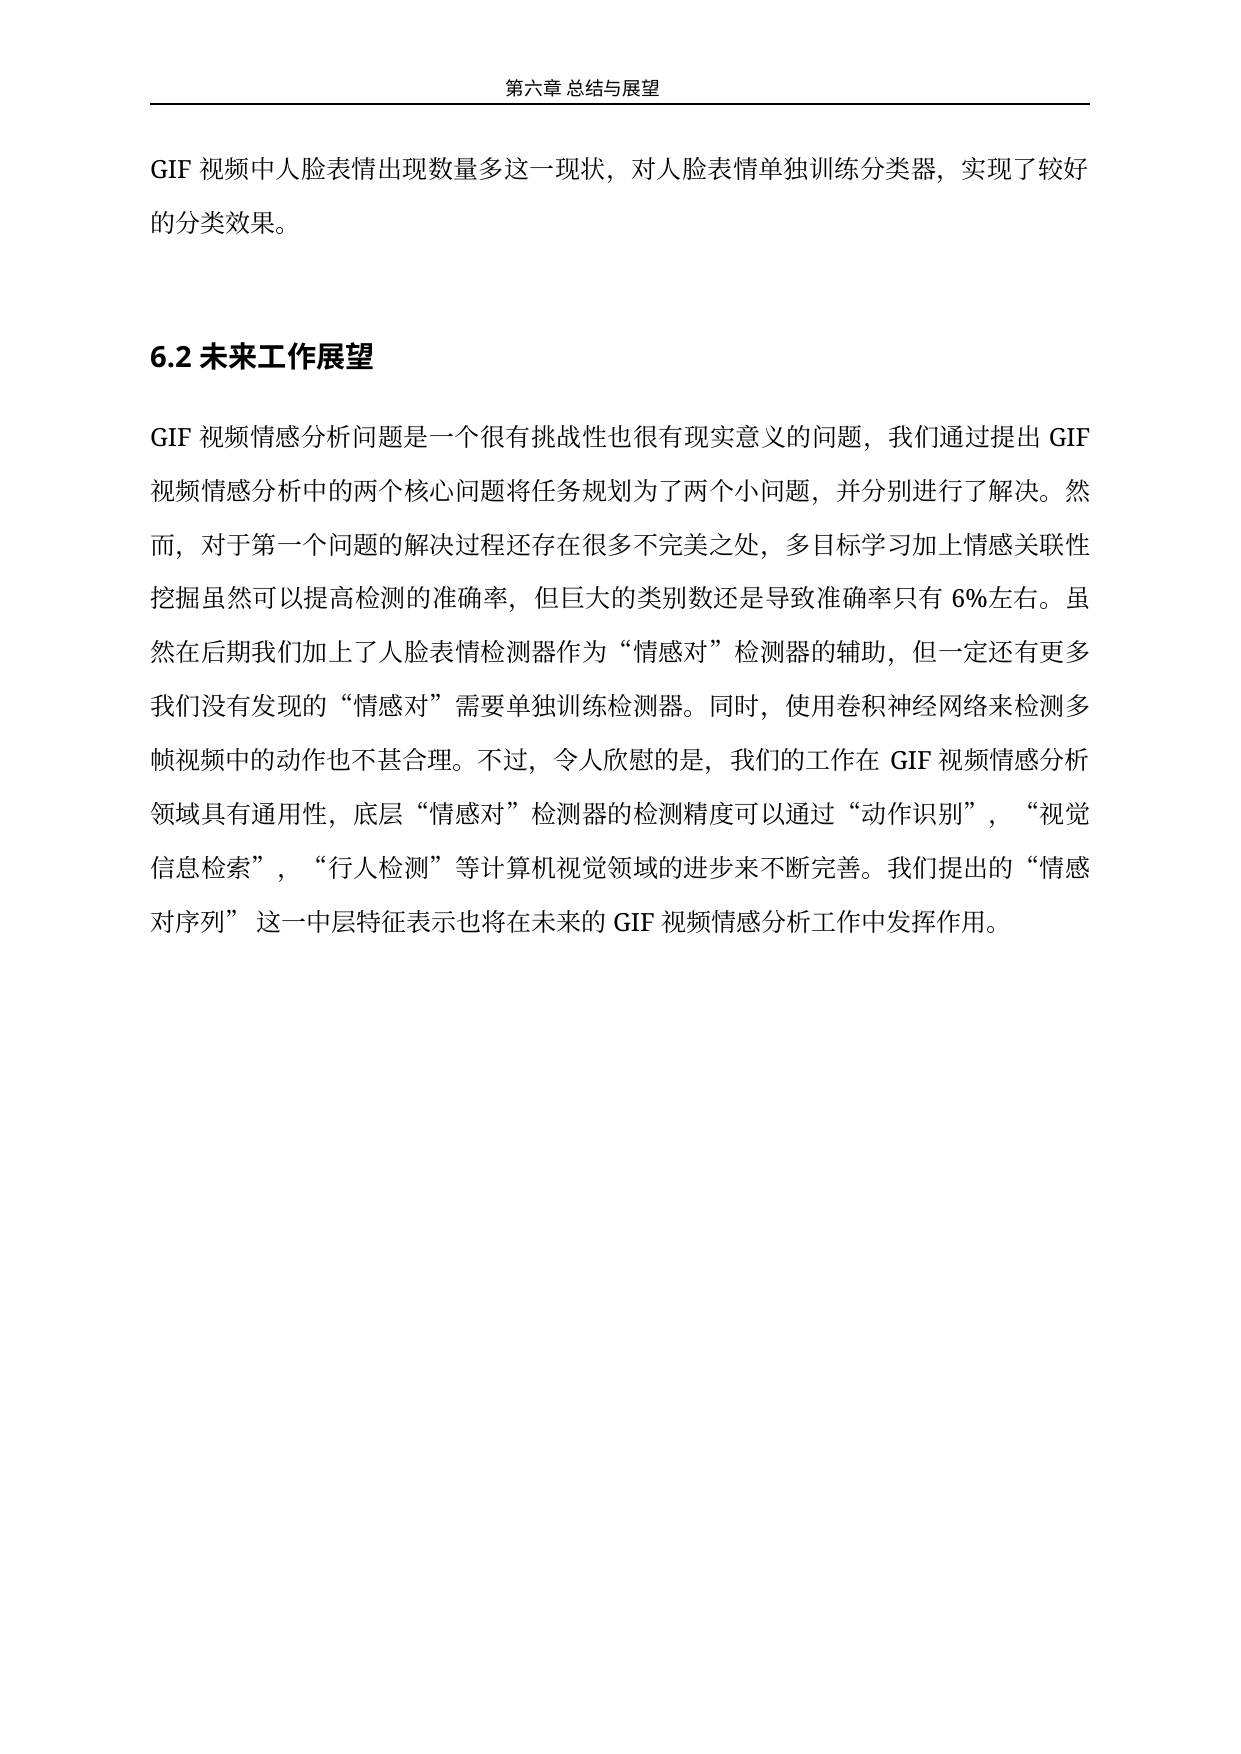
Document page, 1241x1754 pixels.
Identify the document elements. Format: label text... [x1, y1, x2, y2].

text GIF 视频情感分析问题是一个很有挑战性也很有现实意义的问题，我们通过提出 GIF 视频情感分析中的两个核心问题将任务规划为了两个小问题，并分别进行了解决。然而，对于第一个问题的解决过程还存在很多不完美之处，多目标学习加上情感关联性挖掘虽然可以提高检测的准确率，但巨大的类别数还是导致准确率只有6%左右。虽然在后期我们加上了人脸表情检测器作为“情感对”检测器的辅助，但一定还有更多我们没有发现的“情感对”需要单独训练检测器。同时，使用卷积神经网络来检测多帧视频中的动作也不甚合理。不过，令人欣慰的是，我们的工作在 GIF 视频情感分析领域具有通用性，底层“情感对”检测器的检测精度可以通过“动作识别”，“视觉信息检索”，“行人检测”等计算机视觉领域的进步来不断完善。我们提出的“情感对序列” 这一中层特征表示也将在未来的 GIF 视频情感分析工作中发挥作用。 [150, 417, 1090, 938]
text 6.2 未来工作展望 [150, 334, 1090, 376]
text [150, 150, 1090, 240]
